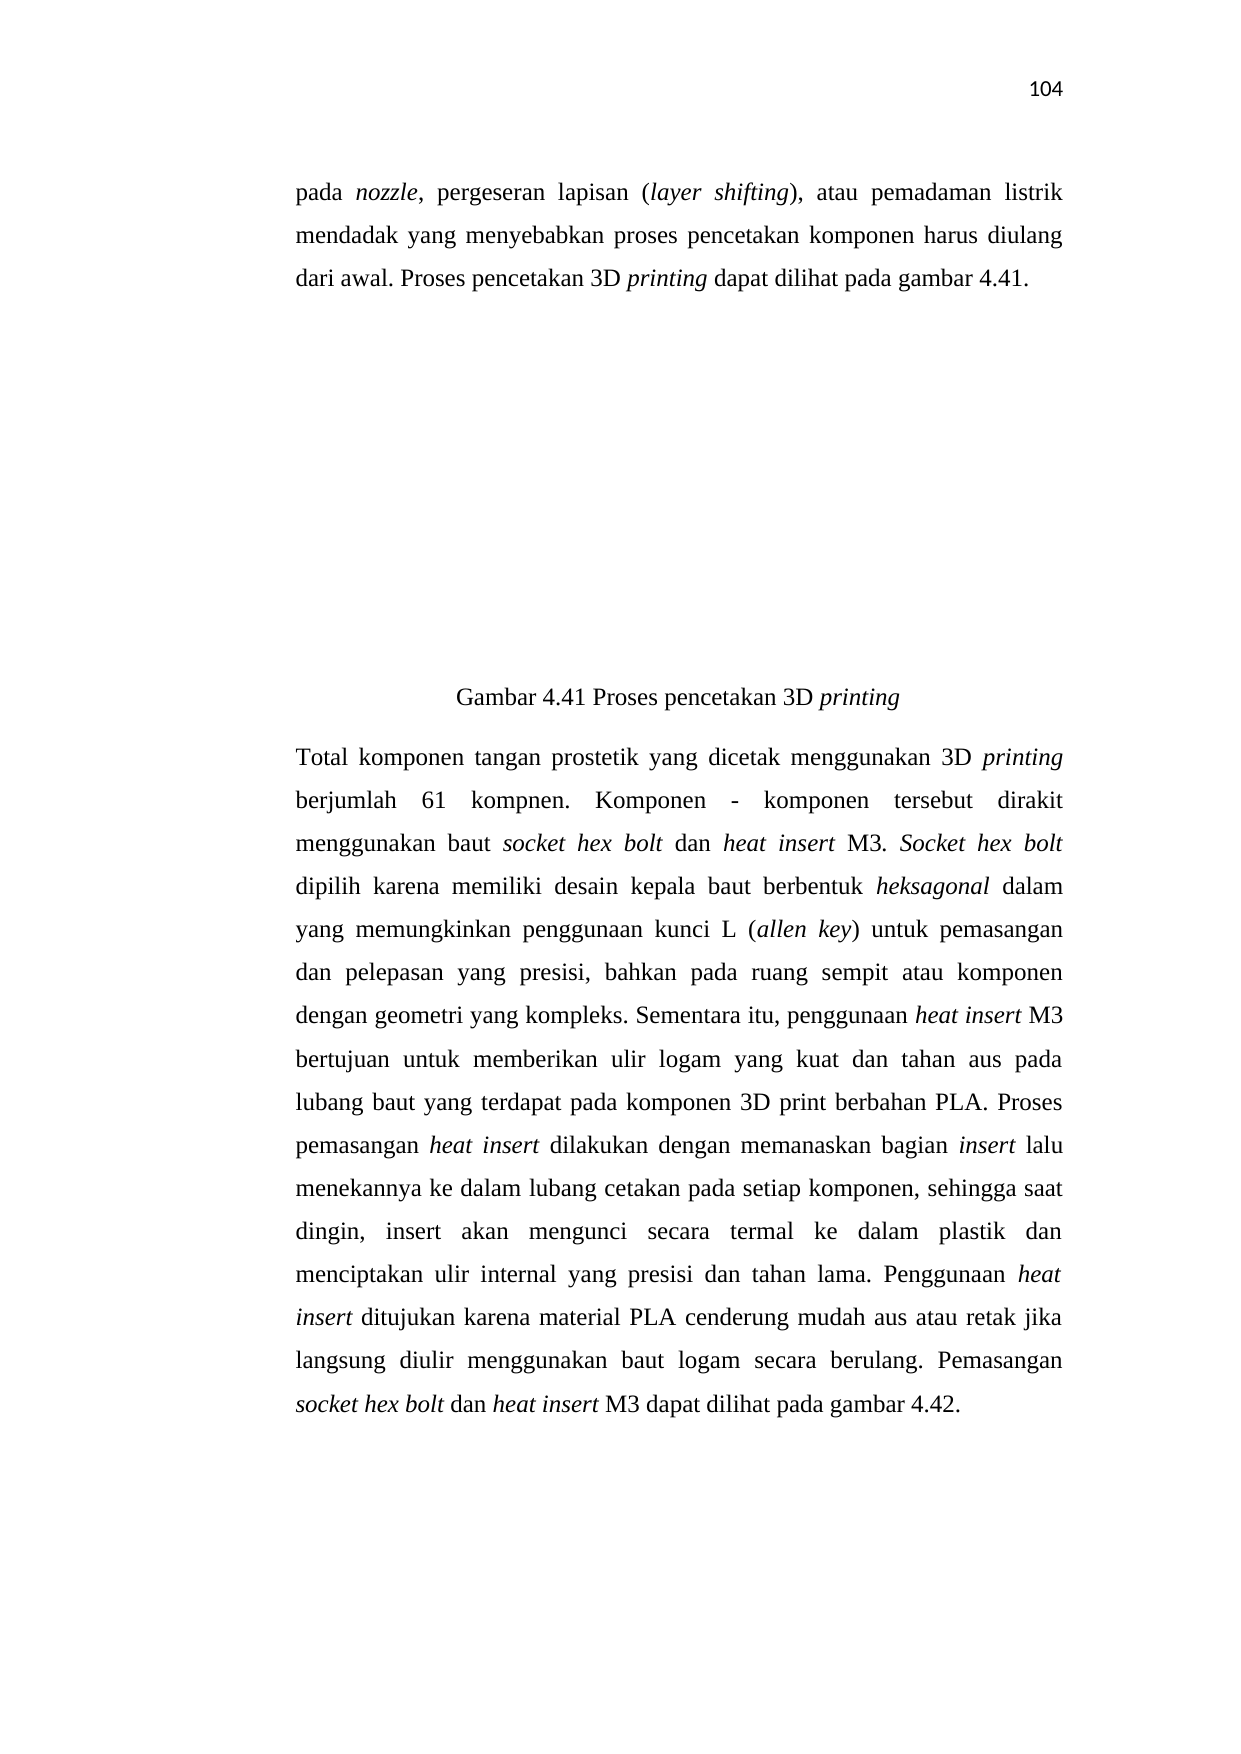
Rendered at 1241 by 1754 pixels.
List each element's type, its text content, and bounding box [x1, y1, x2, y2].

text Total komponen tangan prostetik yang dicetak menggunakan 3D printing berjumlah 61 kompnen. Komponen - komponen tersebut dirakit menggunakan baut socket hex bolt dan heat insert M3. Socket hex bolt dipilih karena memiliki desain kepala baut berbentuk heksagonal dalam yang memungkinkan penggunaan kunci L (allen key) untuk pemasangan dan pelepasan yang presisi, bahkan pada ruang sempit atau komponen dengan geometri yang kompleks. Sementara itu, penggunaan heat insert M3 bertujuan untuk memberikan ulir logam yang kuat dan tahan aus pada lubang baut yang terdapat pada komponen 3D print berbahan PLA. Proses pemasangan heat insert dilakukan dengan memanaskan bagian insert lalu menekannya ke dalam lubang cetakan pada setiap komponen, sehingga saat dingin, insert akan mengunci secara termal ke dalam plastik dan menciptakan ulir internal yang presisi dan tahan lama. Penggunaan heat insert ditujukan karena material PLA cenderung mudah aus atau retak jika langsung diulir menggunakan baut logam secara berulang. Pemasangan socket hex bolt dan heat insert M3 dapat dilihat pada gambar 4.42. [295, 742, 1063, 1417]
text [295, 177, 1063, 292]
text Gambar 4.41 Proses pencetakan 3D printing [295, 682, 1063, 711]
